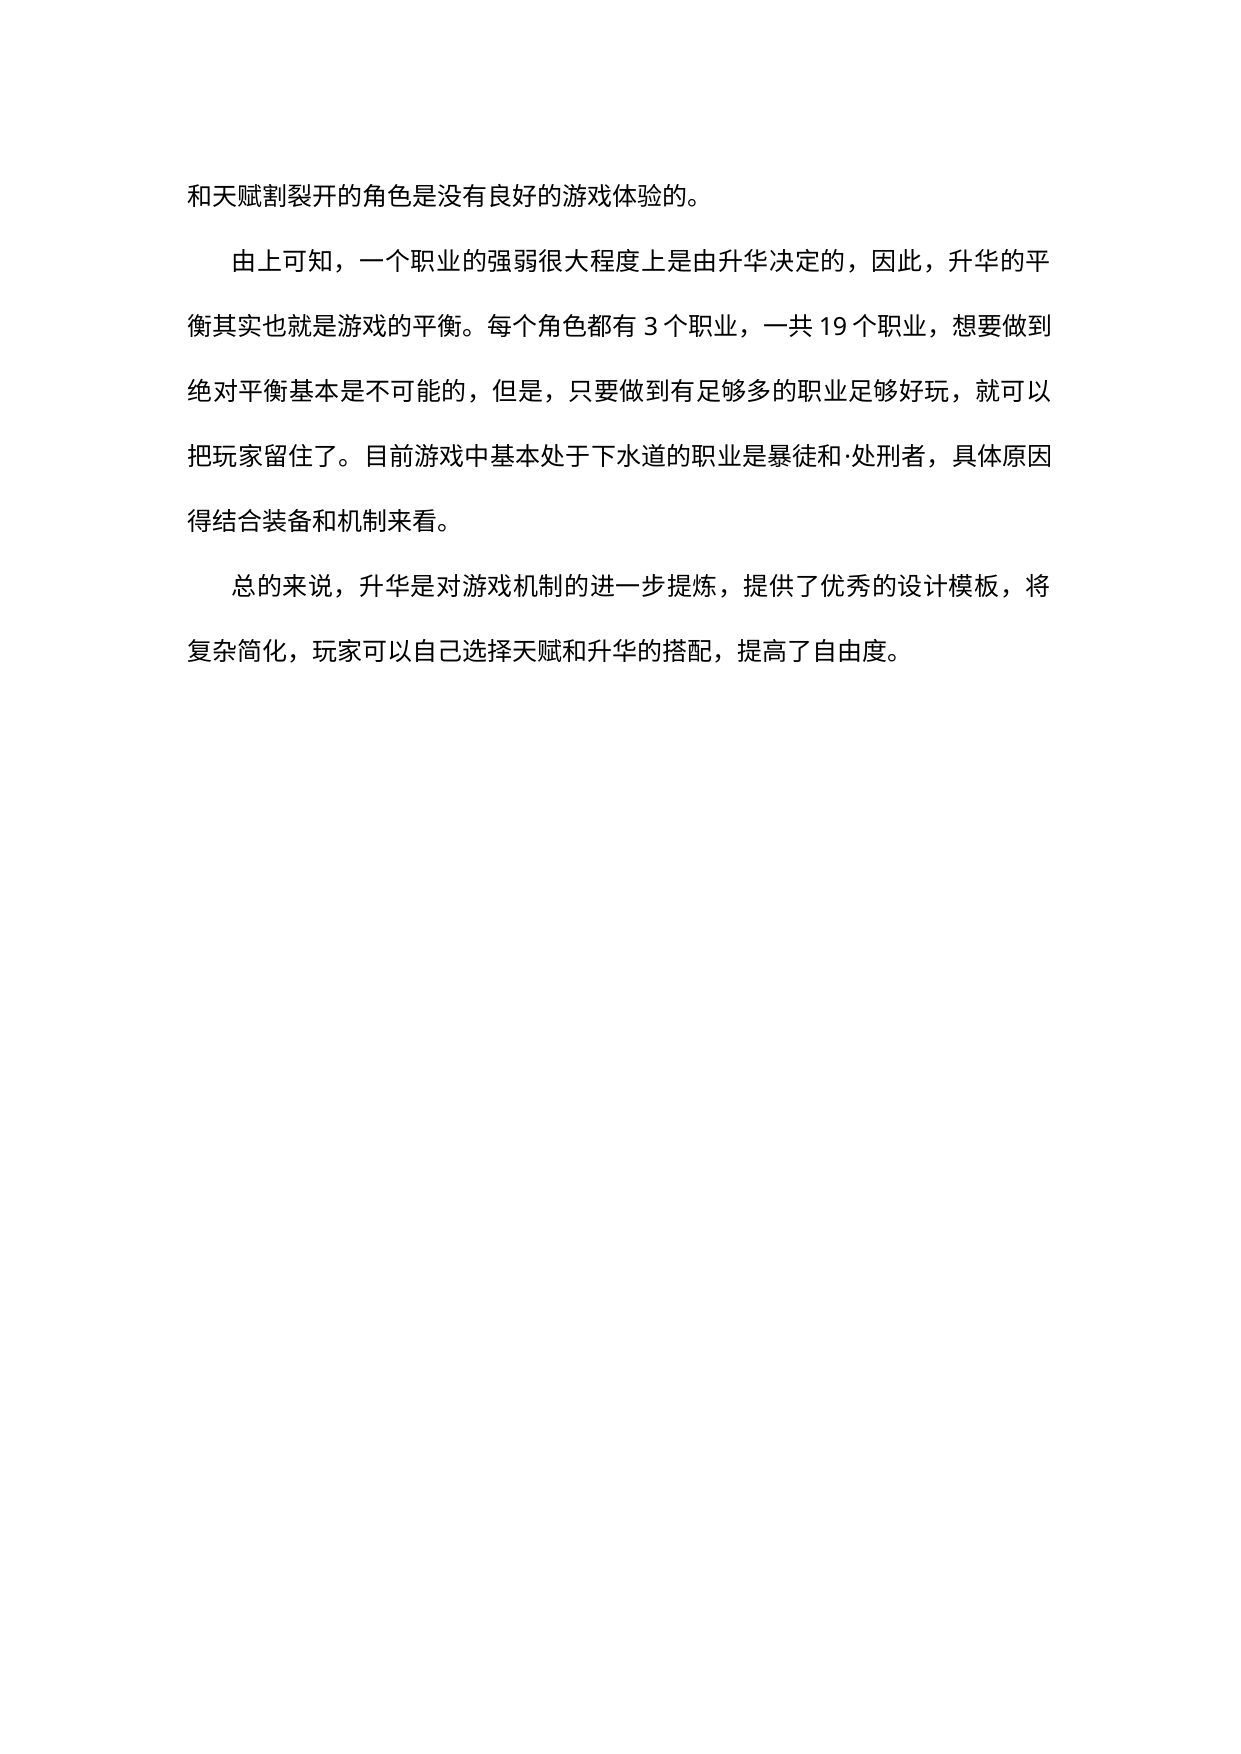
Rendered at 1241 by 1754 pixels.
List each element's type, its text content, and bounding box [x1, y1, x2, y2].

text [187, 162, 1053, 227]
text 总的来说，升华是对游戏机制的进一步提炼，提供了优秀的设计模板，将复杂简化，玩家可以自己选择天赋和升华的搭配，提高了自由度。 [187, 552, 1053, 682]
text 由上可知，一个职业的强弱很大程度上是由升华决定的，因此，升华的平衡其实也就是游戏的平衡。每个角色都有3个职业，一共19个职业，想要做到绝对平衡基本是不可能的，但是，只要做到有足够多的职业足够好玩，就可以把玩家留住了。目前游戏中基本处于下水道的职业是暴徒和·处刑者，具体原因得结合装备和机制来看。 [187, 227, 1053, 552]
